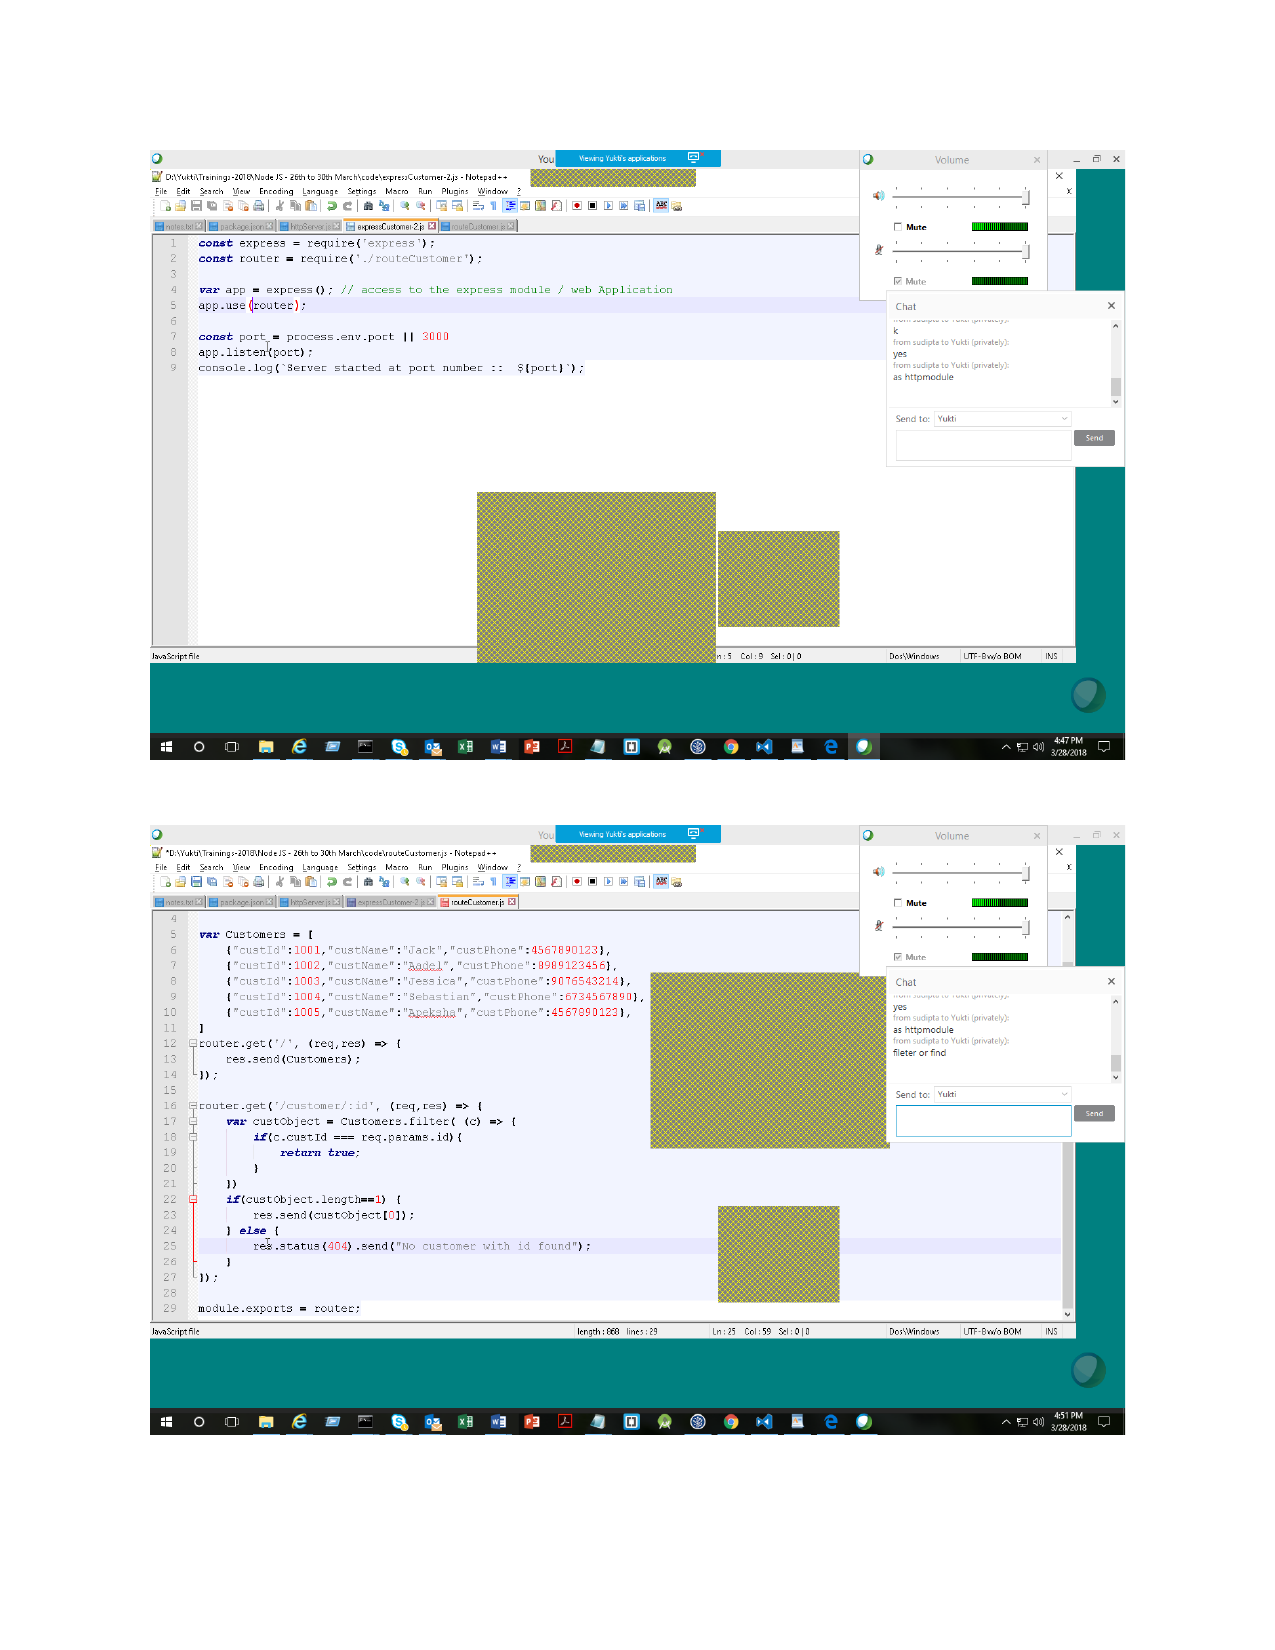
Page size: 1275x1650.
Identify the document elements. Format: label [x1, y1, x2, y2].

picture [150, 150, 1125, 760]
picture [150, 825, 1125, 1435]
